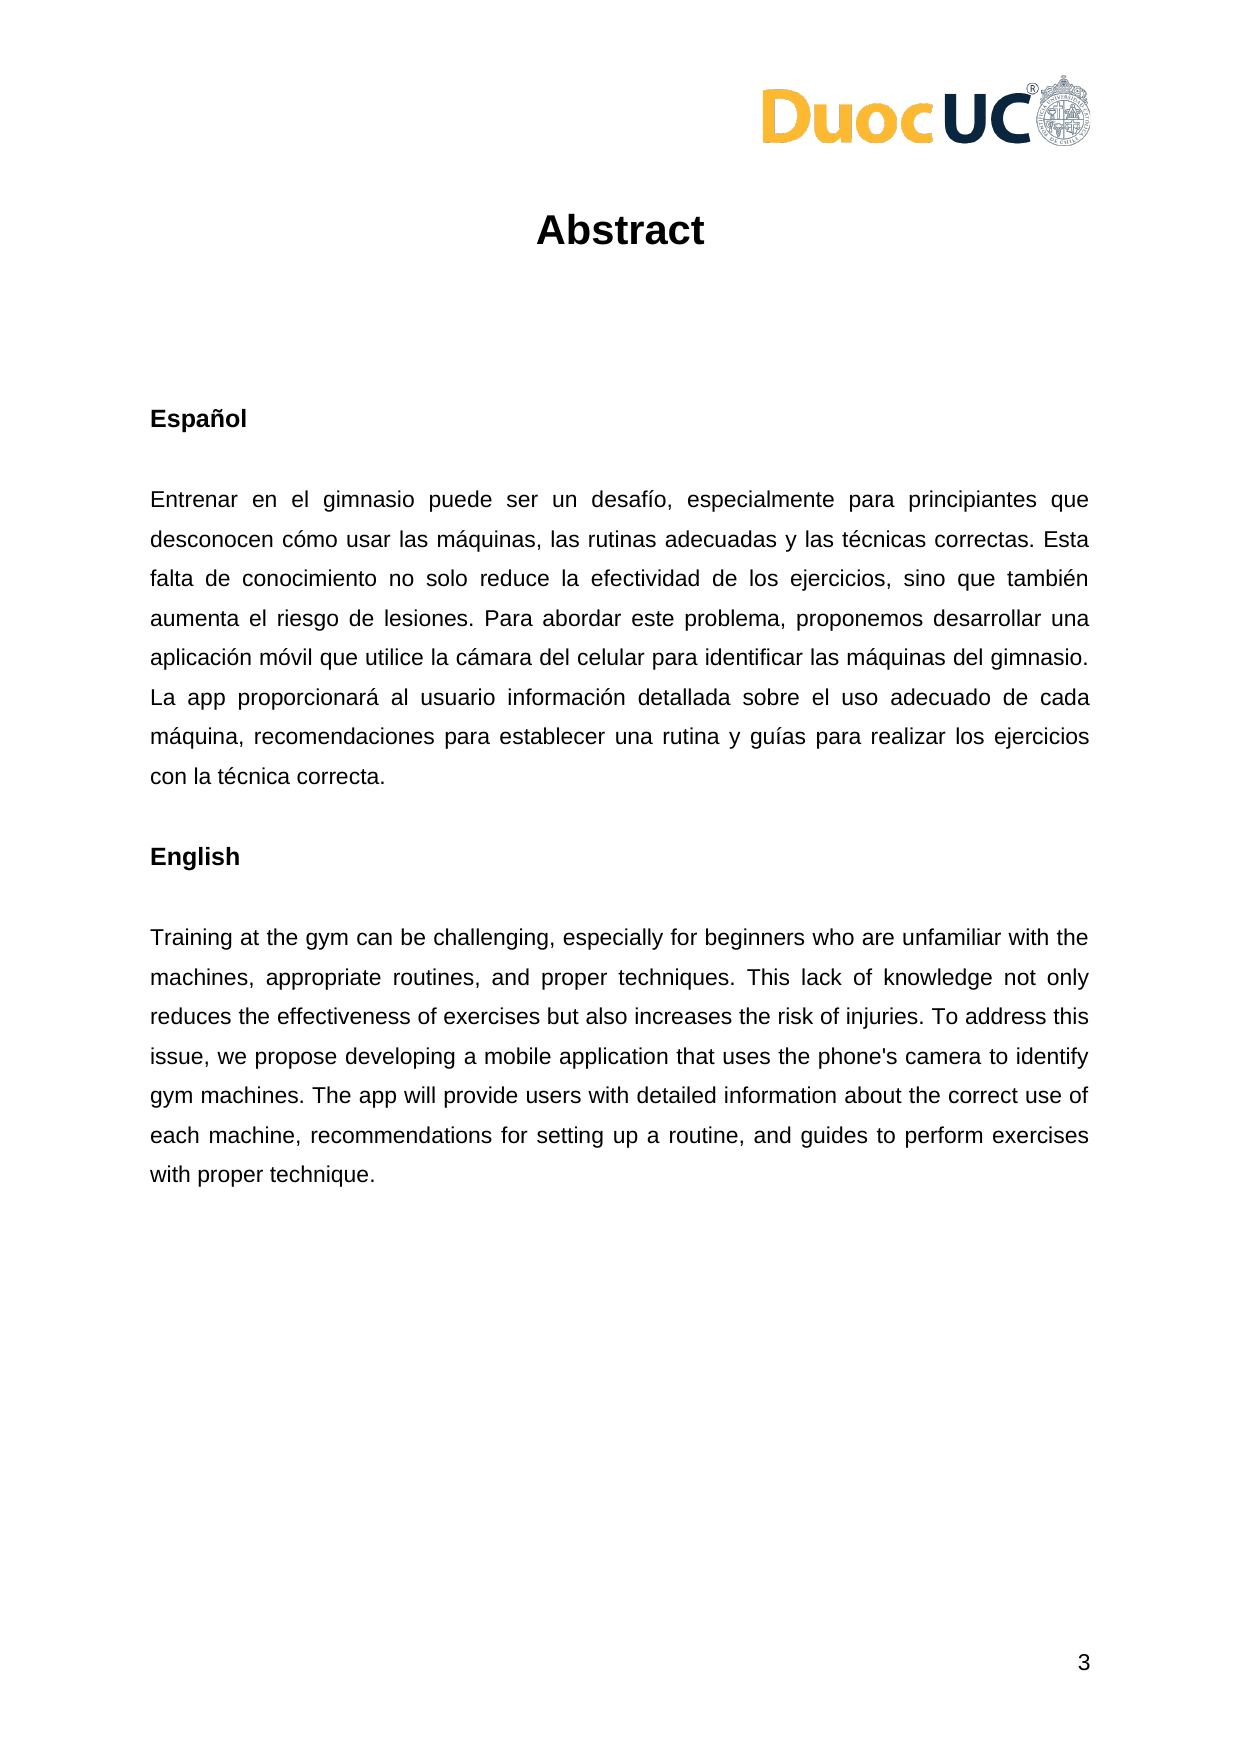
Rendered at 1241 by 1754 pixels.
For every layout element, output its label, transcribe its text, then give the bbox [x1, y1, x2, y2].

picture [762, 75, 1091, 146]
text English [150, 842, 1090, 870]
text Training at the gym can be challenging, especially for beginners who are unfamiliar with the machines, appropriate routines, and proper techniques. This lack of knowledge not only reduces the effectiveness of exercises but also increases the risk of injuries. To address this issue, we propose developing a mobile application that uses the phone's camera to identify gym machines. The app will provide users with detailed information about the correct use of each machine, recommendations for setting up a routine, and guides to perform exercises with proper technique. [150, 924, 1090, 1187]
subtitle Abstract [150, 206, 1090, 254]
text Entrenar en el gimnasio puede ser un desafío, especialmente para principiantes que desconocen cómo usar las máquinas, las rutinas adecuadas y las técnicas correctas. Esta falta de conocimiento no solo reduce la efectividad de los ejercicios, sino que también aumenta el riesgo de lesiones. Para abordar este problema, proponemos desarrollar una aplicación móvil que utilice la cámara del celular para identificar las máquinas del gimnasio. La app proporcionará al usuario información detallada sobre el uso adecuado de cada máquina, recomendaciones para establecer una rutina y guías para realizar los ejercicios con la técnica correcta. [150, 486, 1090, 789]
text Español [150, 404, 1090, 432]
